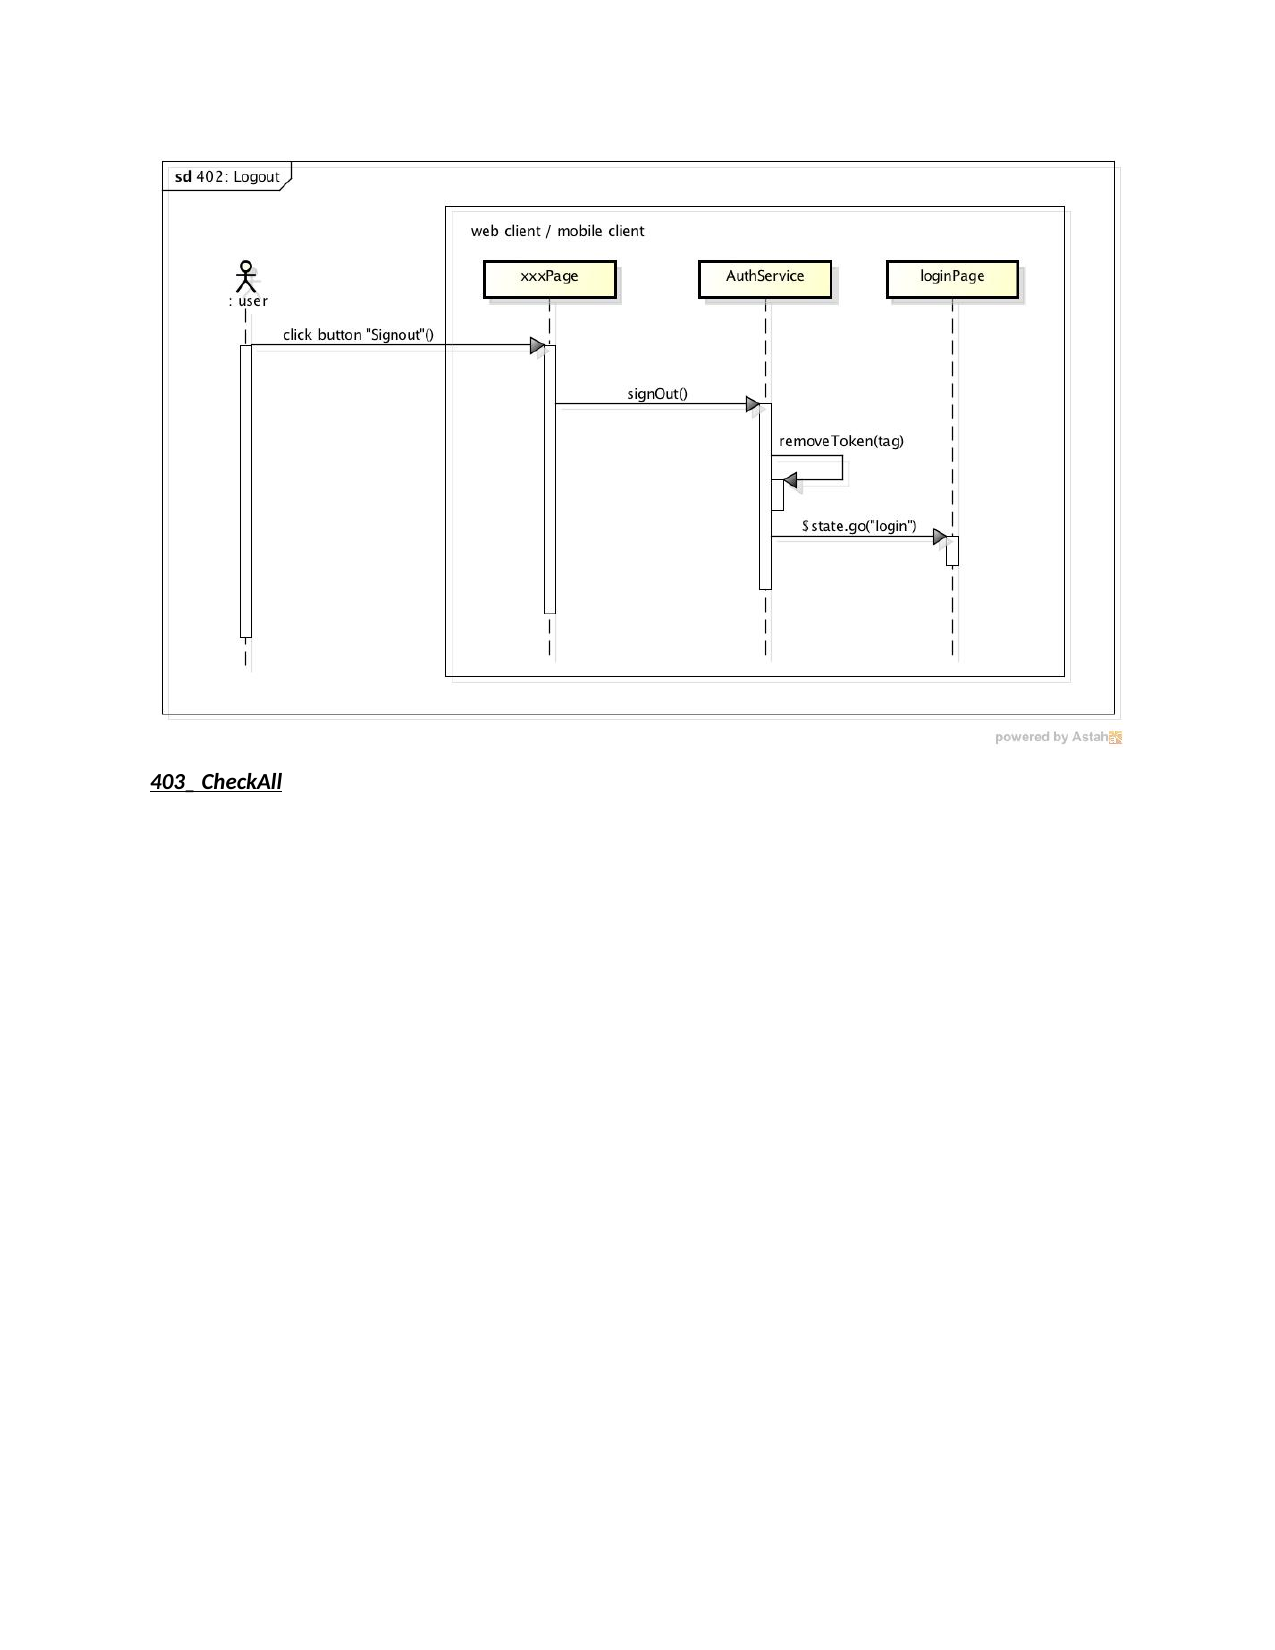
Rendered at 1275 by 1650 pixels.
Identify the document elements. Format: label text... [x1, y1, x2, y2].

text 403_ CheckAll [150, 767, 1125, 795]
picture [150, 150, 1125, 748]
